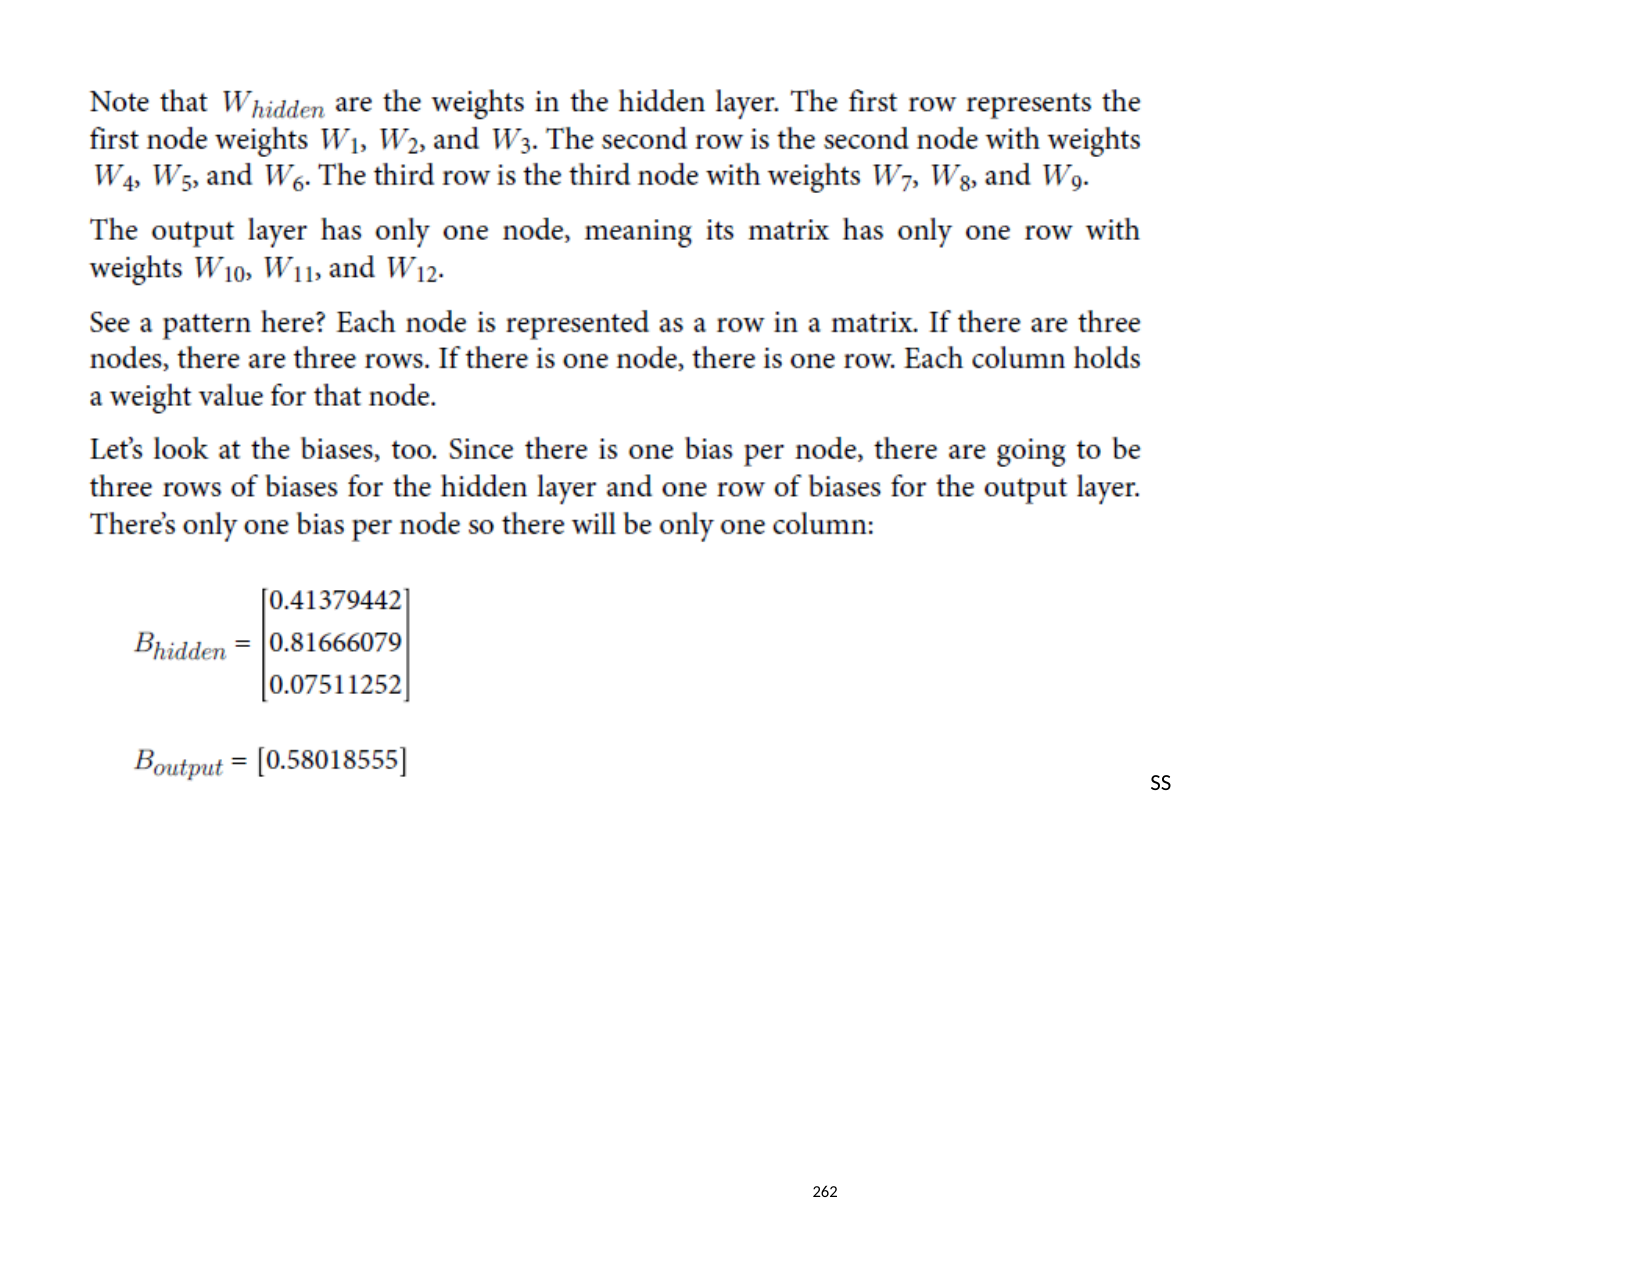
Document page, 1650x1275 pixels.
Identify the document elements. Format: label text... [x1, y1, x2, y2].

picture [75, 75, 1151, 791]
